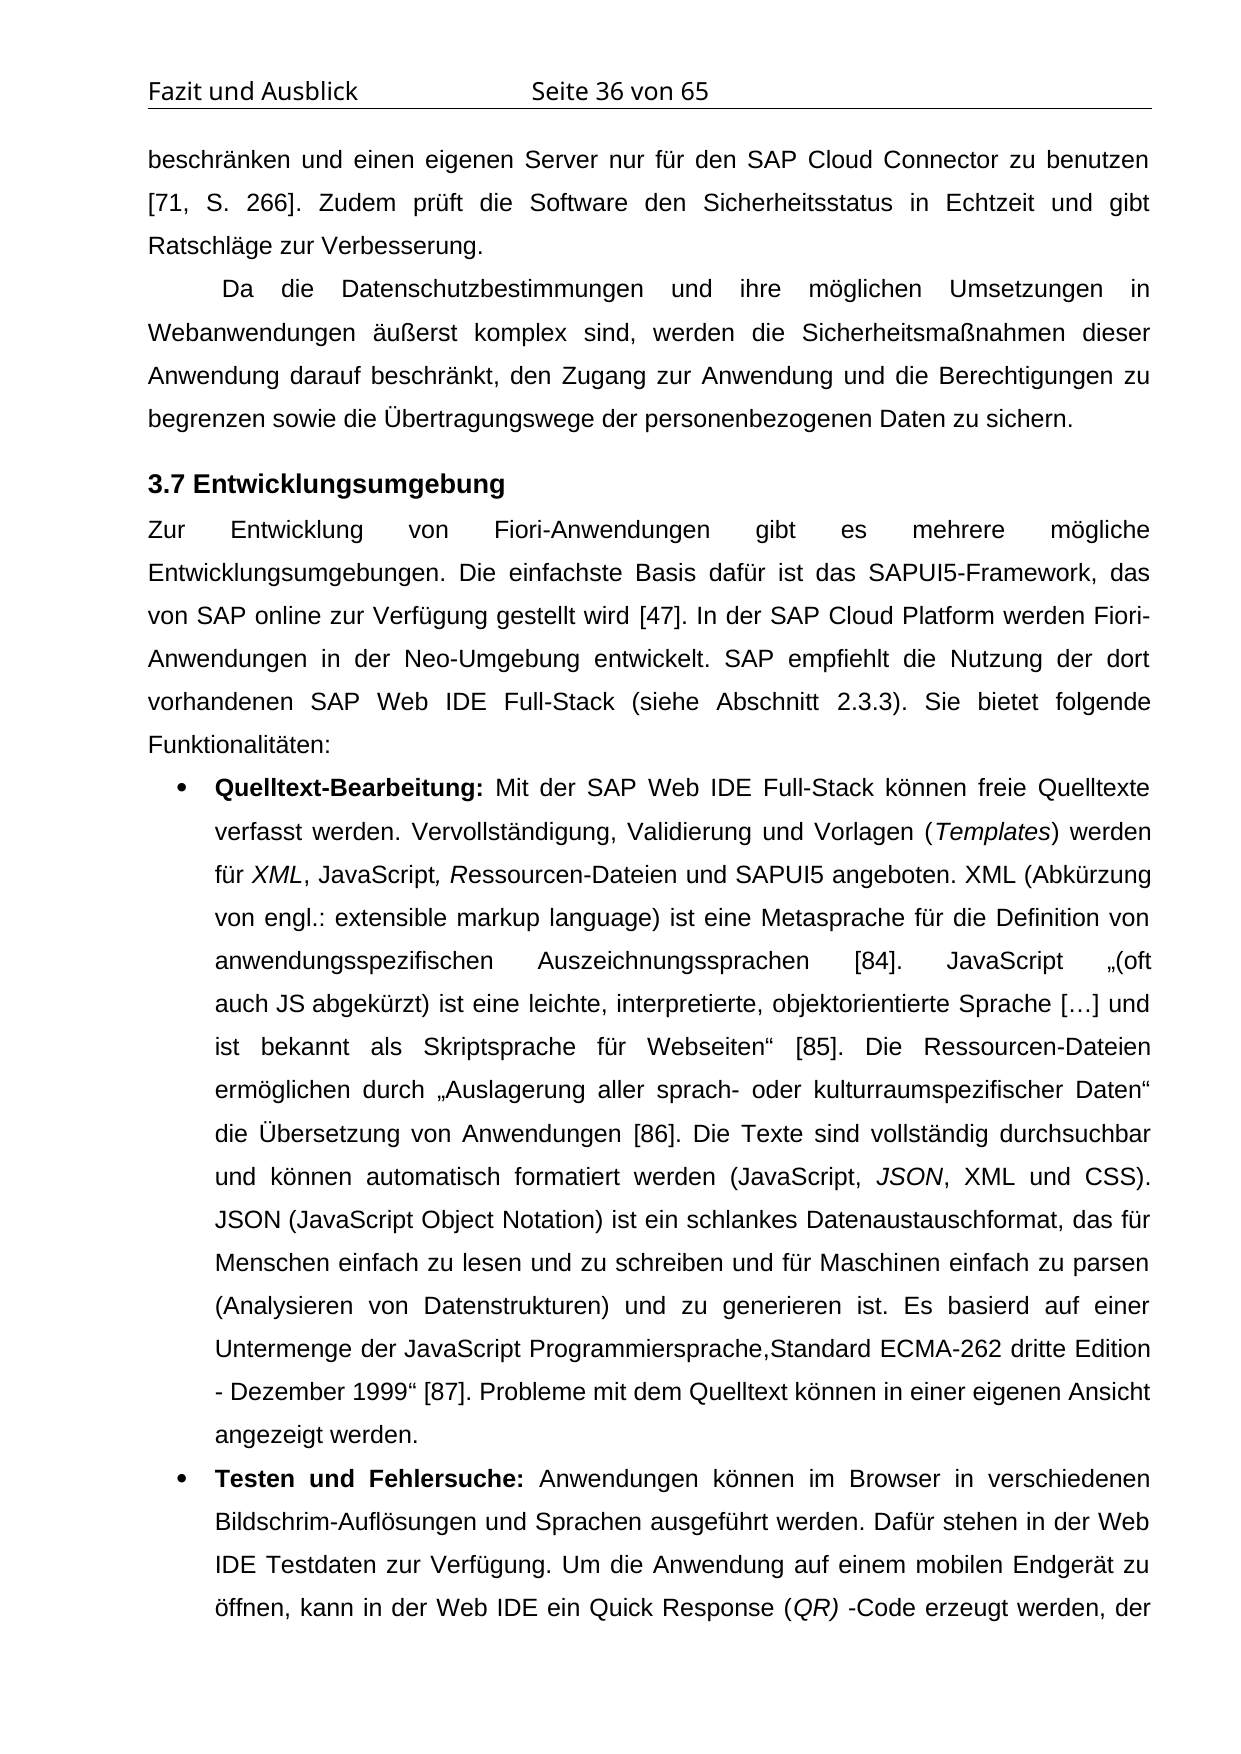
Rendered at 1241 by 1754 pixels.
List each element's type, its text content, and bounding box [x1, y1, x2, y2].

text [148, 145, 1152, 260]
subtitle Entwicklungsumgebung [148, 468, 1152, 499]
list Quelltext-Bearbeitung: Mit der SAP Web IDE Full-Stack können freie Quelltexte verfasst werden. Vervollständigung, Validierung und Vorlagen (Templates) werden für XML, JavaScript, Ressourcen-Dateien und SAPUI5 angeboten. XML (Abkürzung von engl.: extensible markup language) ist eine Metasprache für die Definition von anwendungsspezifischen Auszeichnungssprachen . JavaScript „(oft auch JS abgekürzt) ist eine leichte, interpretierte, objektorientierte Sprache […] und ist bekannt als Skriptsprache für Webseiten“ . Die Ressourcen-Dateien ermöglichen durch „Auslagerung aller sprach- oder kulturraumspezifischer Daten“ die Übersetzung von Anwendungen . Die Texte sind vollständig durchsuchbar und können automatisch formatiert werden (JavaScript, JSON, XML und CSS). JSON (JavaScript Object Notation) ist ein schlankes Datenaustauschformat, das für Menschen einfach zu lesen und zu schreiben und für Maschinen einfach zu parsen (Analysieren von Datenstrukturen) und zu generieren ist. Es basierd auf einer Untermenge der JavaScript Programmiersprache,Standard ECMA-262 dritte Edition - Dezember 1999“ . Probleme mit dem Quelltext können in einer eigenen Ansicht angezeigt werden. [177, 773, 1152, 1449]
text Zur Entwicklung von Fiori-Anwendungen gibt es mehrere mögliche Entwicklungsumgebungen. Die einfachste Basis dafür ist das SAPUI5-Framework, das von SAP online zur Verfügung gestellt wird . In der SAP Cloud Platform werden Fiori-Anwendungen in der Neo-Umgebung entwickelt. SAP empfiehlt die Nutzung der dort vorhandenen SAP Web IDE Full-Stack (siehe Abschnitt 2.3.3). Sie bietet folgende Funktionalitäten: [148, 515, 1152, 759]
text Da die Datenschutzbestimmungen und ihre möglichen Umsetzungen in Webanwendungen äußerst komplex sind, werden die Sicherheitsmaßnahmen dieser Anwendung darauf beschränkt, den Zugang zur Anwendung und die Berechtigungen zu begrenzen sowie die Übertragungswege der personenbezogenen Daten zu sichern. [148, 274, 1152, 433]
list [177, 1463, 1152, 1622]
